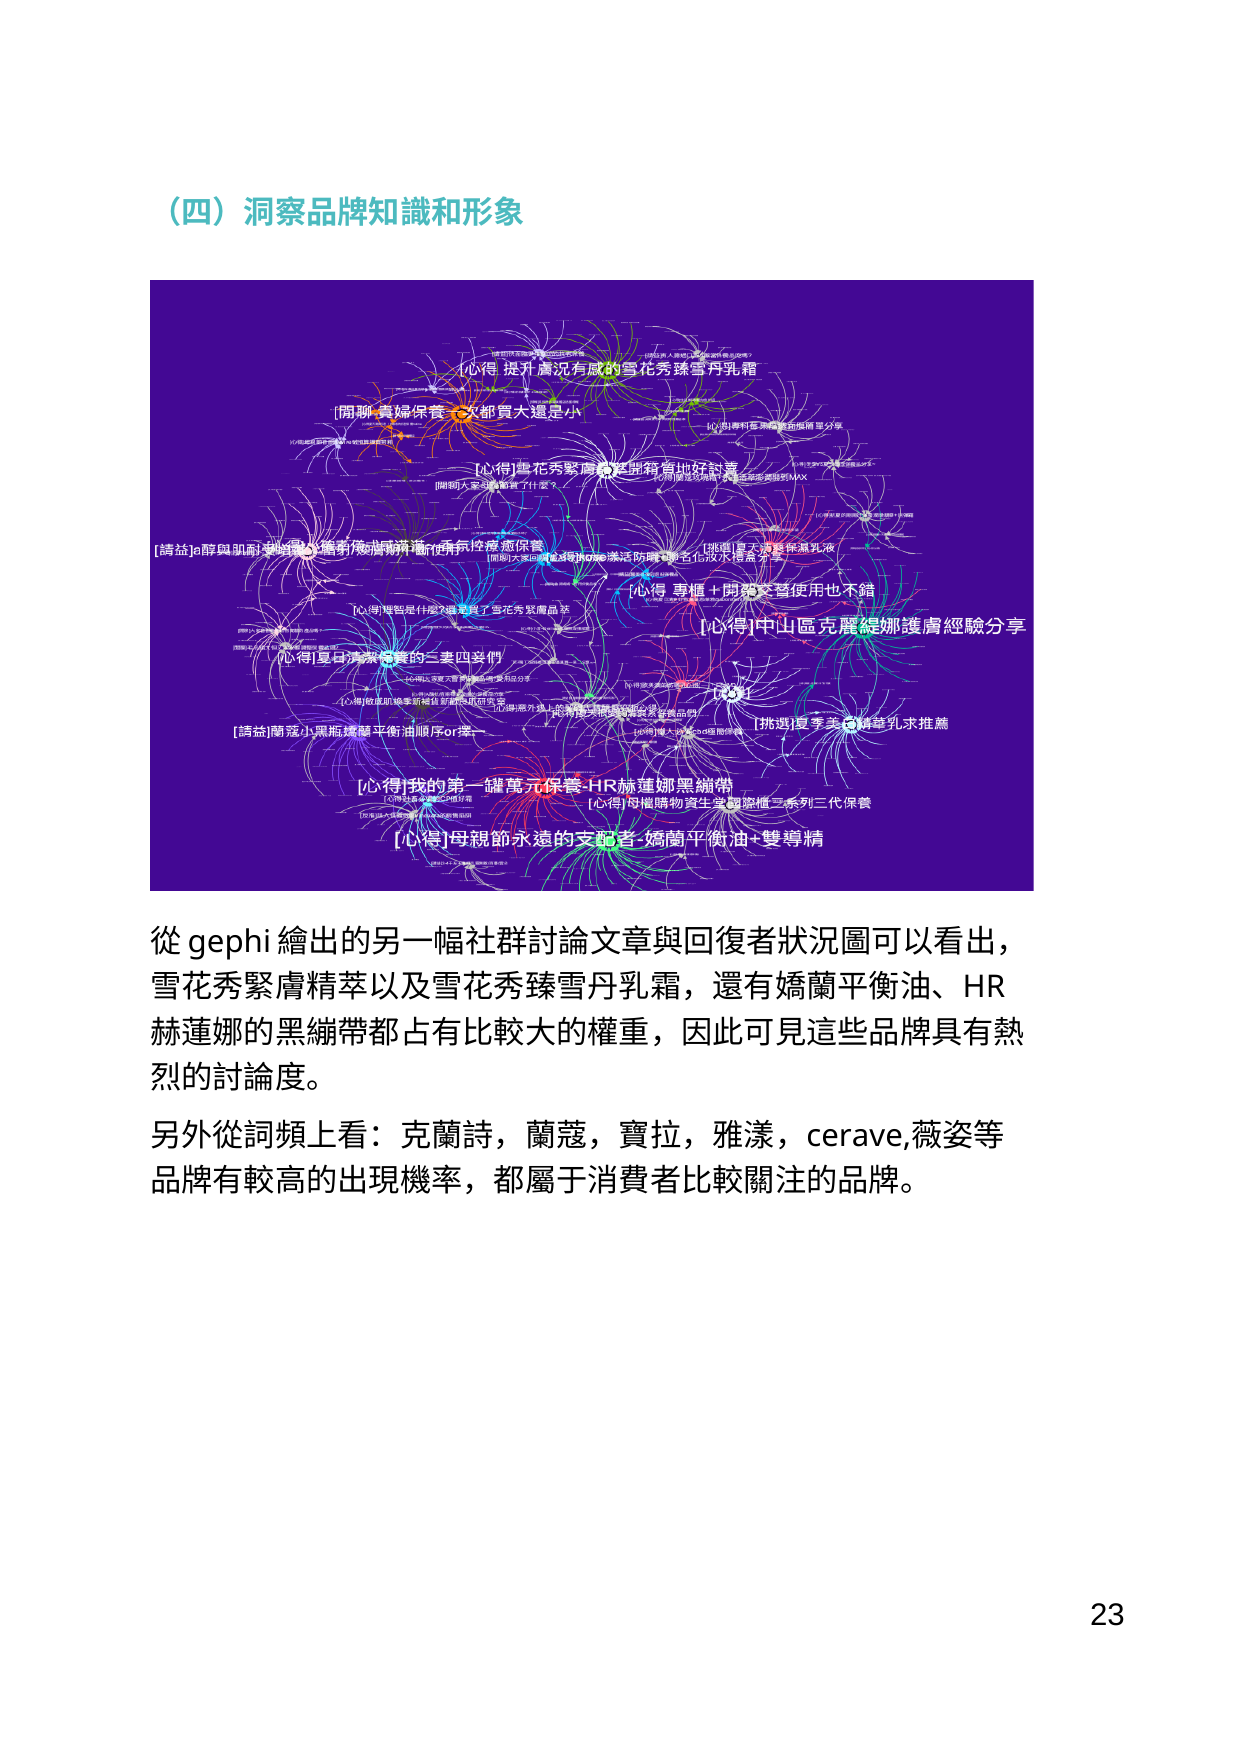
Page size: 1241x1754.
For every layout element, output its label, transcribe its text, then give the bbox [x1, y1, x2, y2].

text 從gephi繪出的另一幅社群討論文章與回復者狀況圖可以看出，雪花秀緊膚精萃以及雪花秀臻雪丹乳霜，還有嬌蘭平衡油、HR赫蓮娜的黑繃帶都占有比較大的權重，因此可見這些品牌具有熱烈的討論度。 [150, 916, 1034, 1097]
subtitle （四）洞察品牌知識和形象 [150, 187, 959, 233]
picture [150, 280, 1034, 891]
text 另外從詞頻上看：克蘭詩，蘭蔻，寶拉，雅漾，cerave,薇姿等品牌有較高的出現機率，都屬于消費者比較關注的品牌。 [150, 1110, 1034, 1201]
